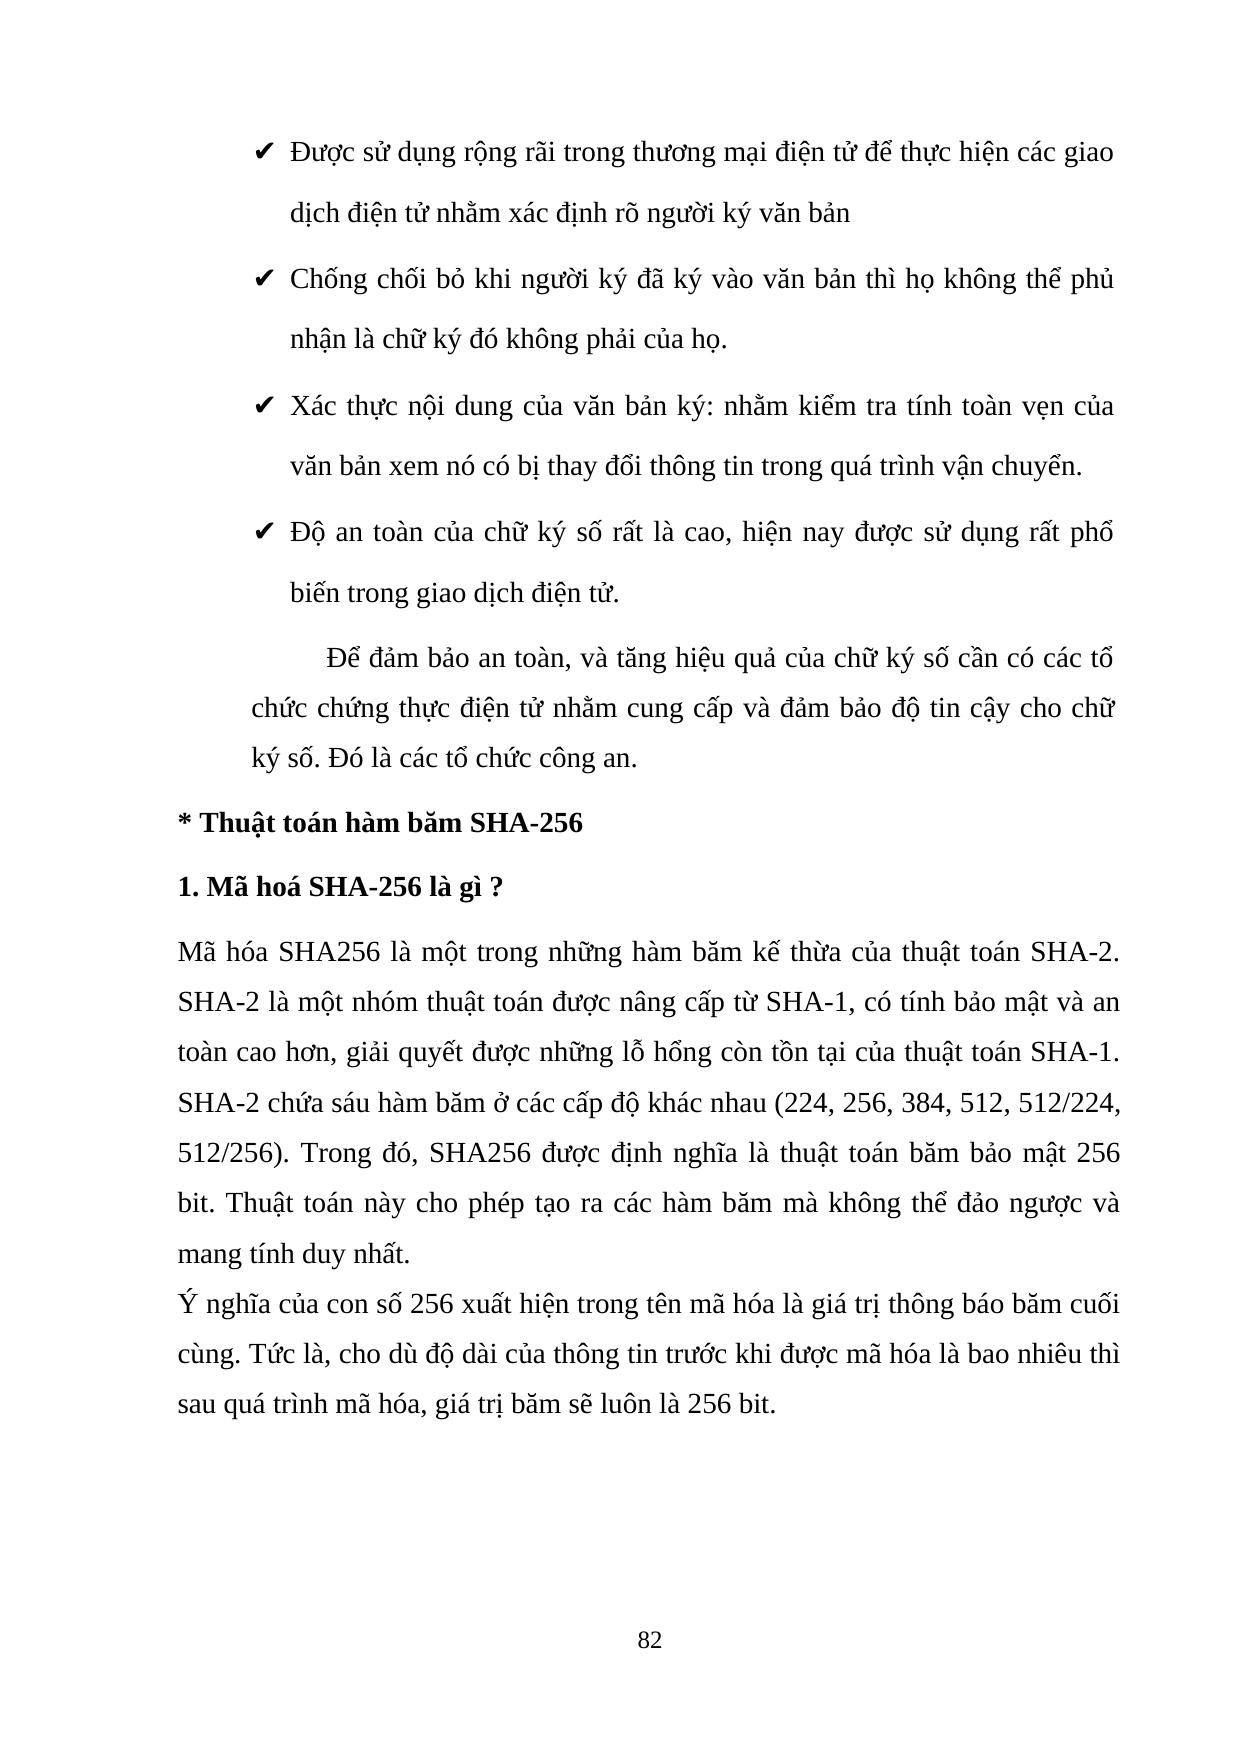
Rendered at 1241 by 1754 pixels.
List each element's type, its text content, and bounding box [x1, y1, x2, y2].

list Độ an toàn của chữ ký số rất là cao, hiện nay được sử dụng rất phổ biến trong giao dịch điện tử. [252, 499, 1116, 609]
list Chống chối bỏ khi người ký đã ký vào văn bản thì họ không thể phủ nhận là chữ ký đó không phải của họ. [252, 245, 1116, 355]
list Được sử dụng rộng rãi trong thương mại điện tử để thực hiện các giao dịch điện tử nhằm xác định rõ người ký văn bản [252, 118, 1116, 228]
text Để đảm bảo an toàn, và tăng hiệu quả của chữ ký số cần có các tổ chức chứng thực điện tử nhằm cung cấp và đảm bảo độ tin cậy cho chữ ký số. Đó là các tổ chức công an. [251, 640, 1116, 774]
text Ý nghĩa của con số 256 xuất hiện trong tên mã hóa là giá trị thông báo băm cuối cùng. Tức là, cho dù độ dài của thông tin trước khi được mã hóa là bao nhiêu thì sau quá trình mã hóa, giá trị băm sẽ luôn là 256 bit. [177, 1286, 1122, 1420]
text 1. Mã hoá SHA-256 là gì ? [177, 869, 1116, 903]
text Mã hóa SHA256 là một trong những hàm băm kế thừa của thuật toán SHA-2. SHA-2 là một nhóm thuật toán được nâng cấp từ SHA-1, có tính bảo mật và an toàn cao hơn, giải quyết được những lỗ hổng còn tồn tại của thuật toán SHA-1. SHA-2 chứa sáu hàm băm ở các cấp độ khác nhau (224, 256, 384, 512, 512/224, 512/256). Trong đó, SHA256 được định nghĩa là thuật toán băm bảo mật 256 bit. Thuật toán này cho phép tạo ra các hàm băm mà không thể đảo ngược và mang tính duy nhất. [177, 934, 1122, 1269]
text * Thuật toán hàm băm SHA-256 [177, 805, 1116, 838]
list Xác thực nội dung của văn bản ký: nhằm kiểm tra tính toàn vẹn của văn bản xem nó có bị thay đổi thông tin trong quá trình vận chuyển. [252, 372, 1116, 482]
